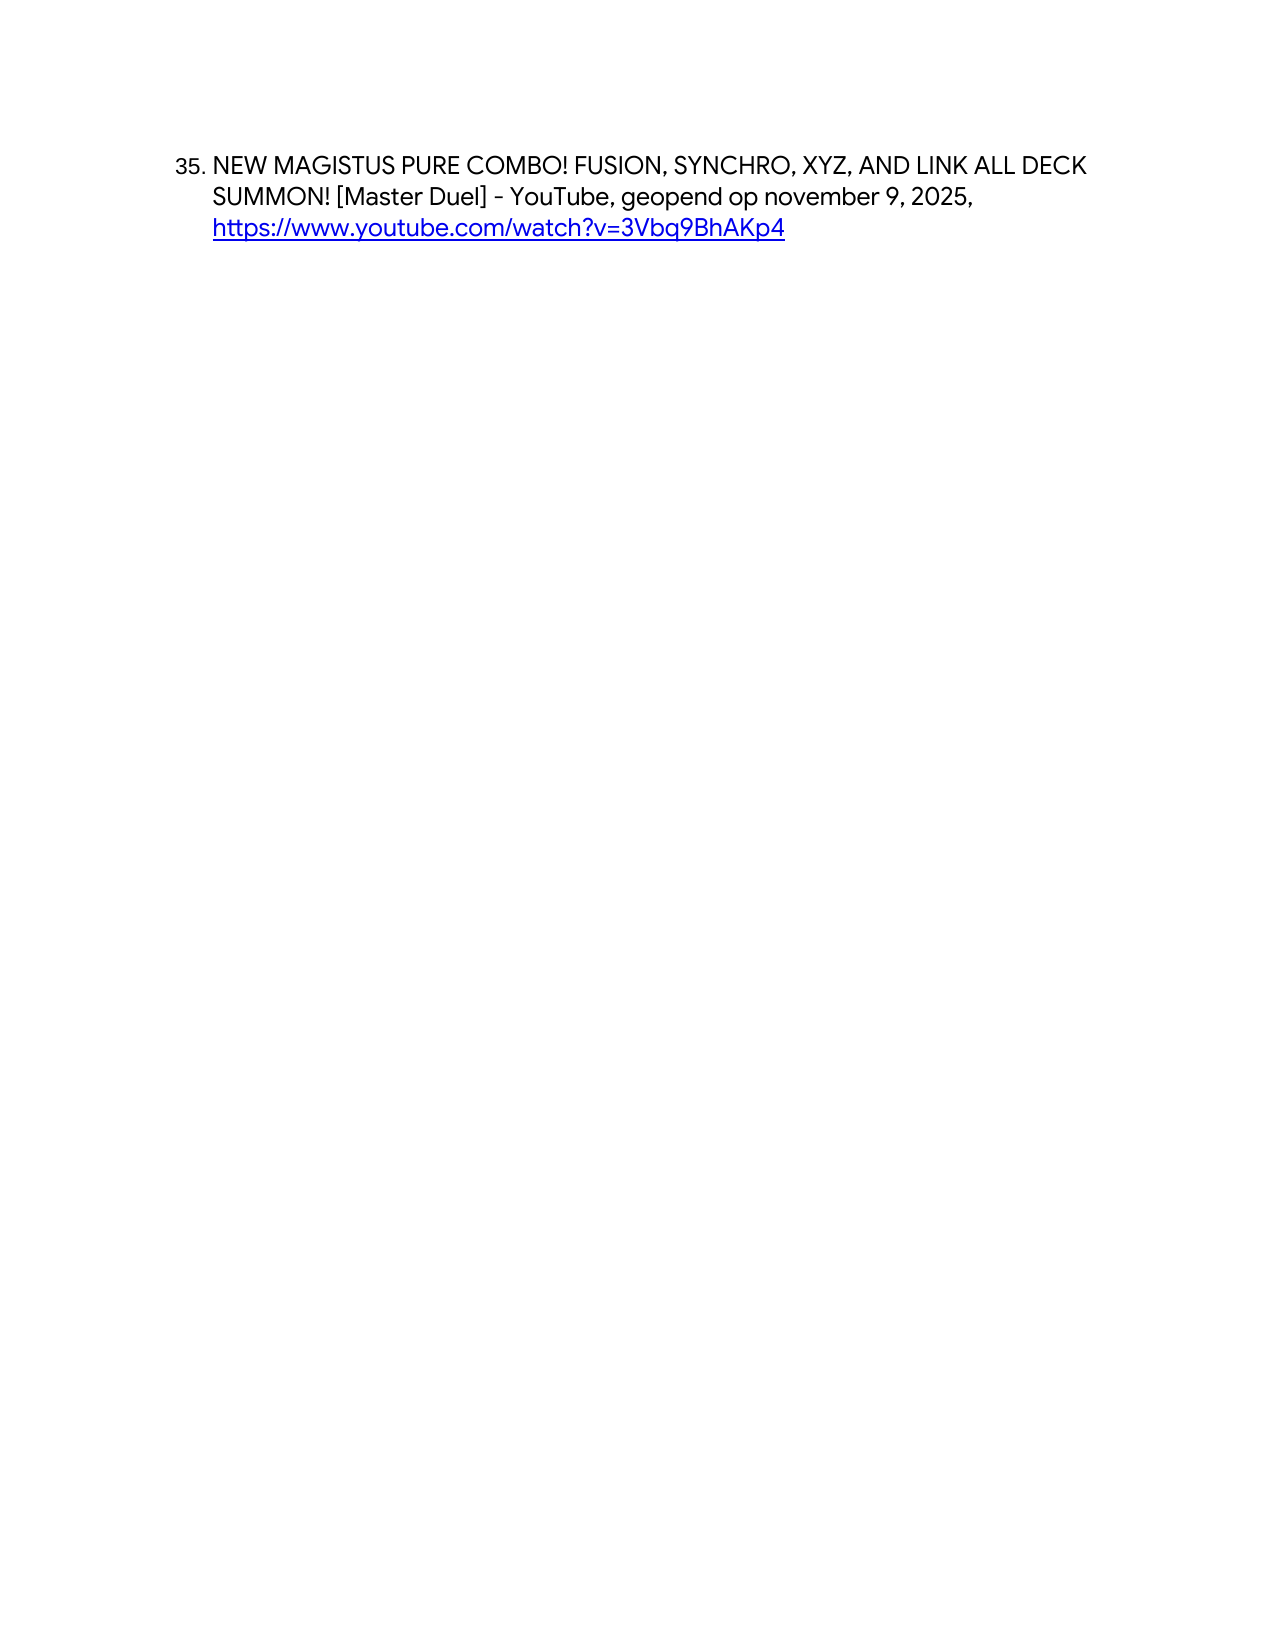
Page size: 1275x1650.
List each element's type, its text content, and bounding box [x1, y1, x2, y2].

list NEW MAGISTUS PURE COMBO! FUSION, SYNCHRO, XYZ, AND LINK ALL DECK SUMMON! [Master Duel] - YouTube, geopend op november 9, 2025, https://www.youtube.com/watch?v=3Vbq9BhAKp4 [175, 150, 1125, 244]
